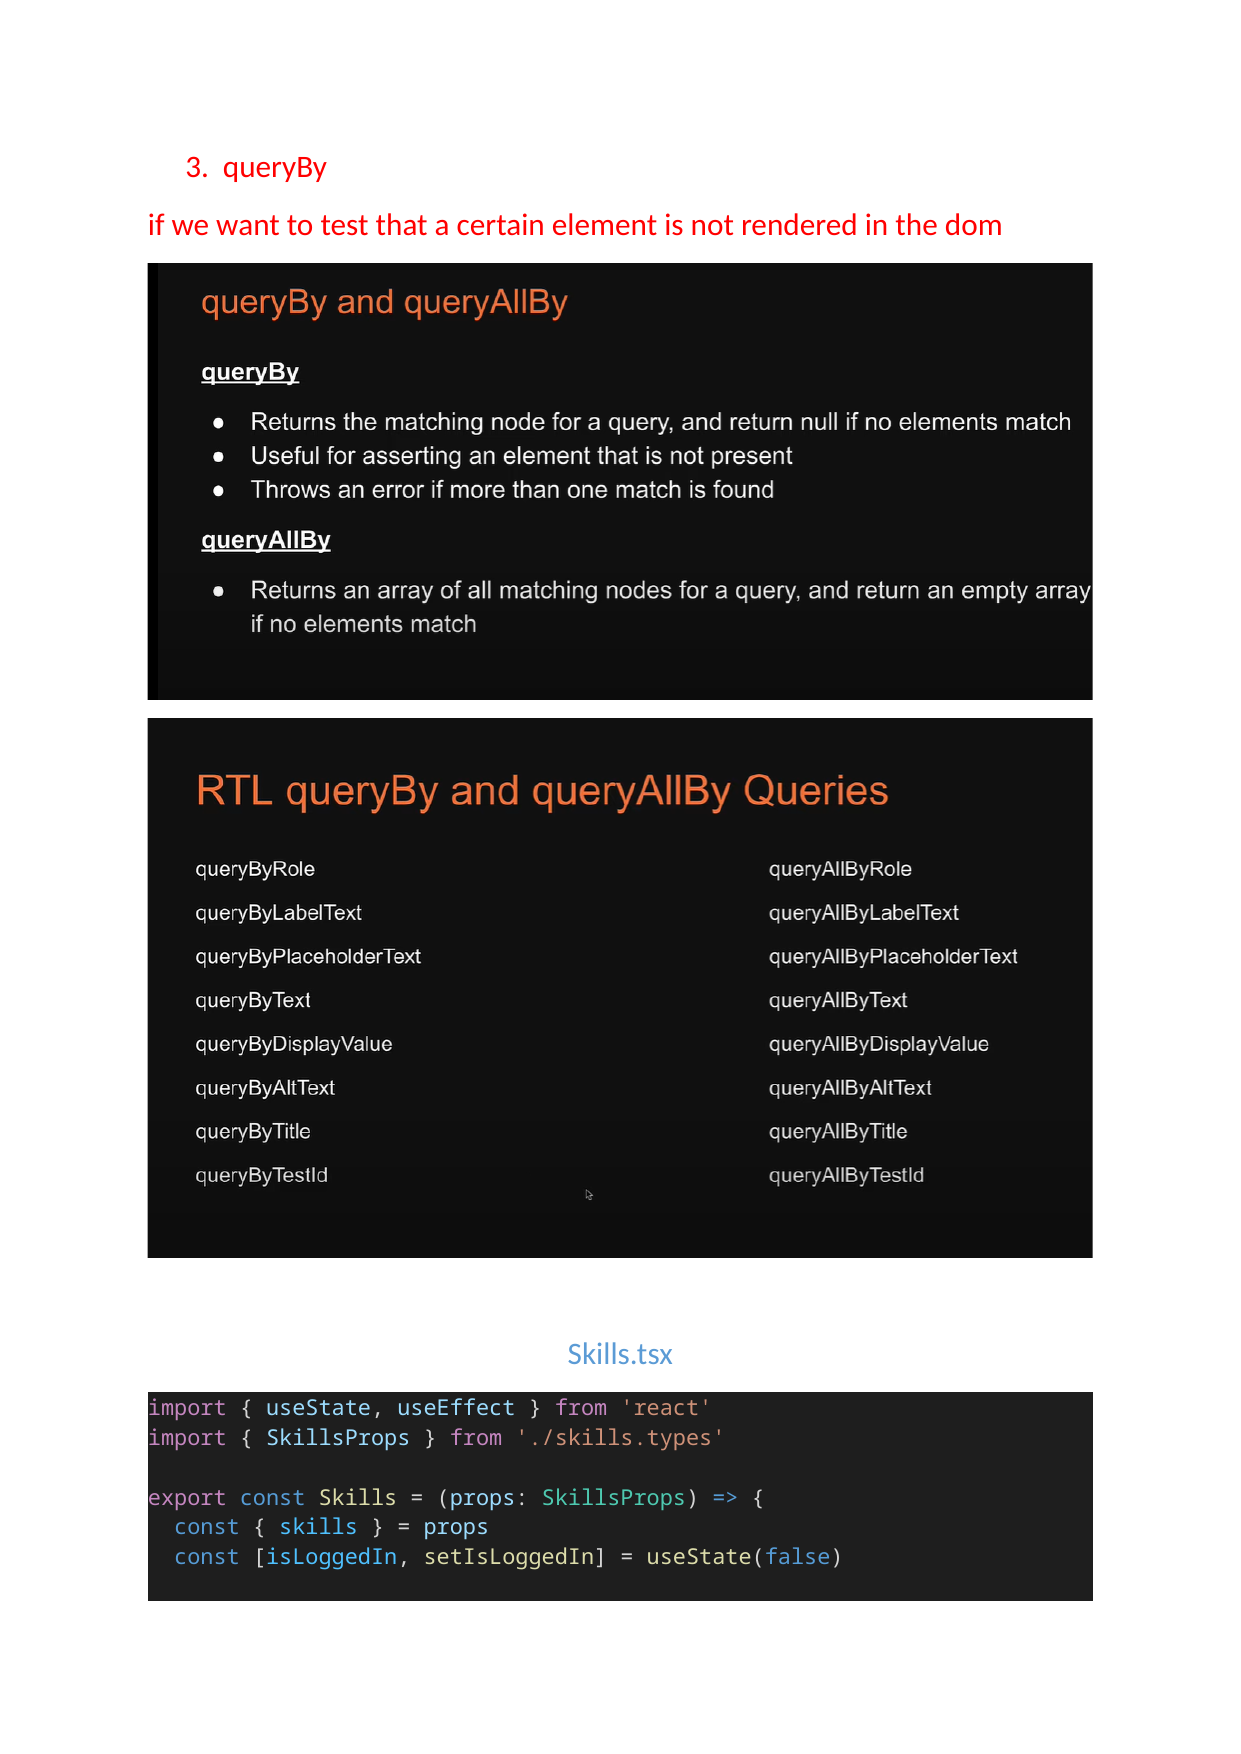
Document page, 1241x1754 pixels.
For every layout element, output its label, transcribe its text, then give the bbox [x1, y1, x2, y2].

text const [isLoggedIn, setIsLoggedIn] = useState(false) [148, 1541, 1093, 1571]
text export const Skills = (props: SkillsProps) => { [148, 1482, 1093, 1511]
text import { useState, useEffect } from 'react' [148, 1392, 1093, 1422]
picture [147, 263, 1093, 700]
list queryBy [185, 148, 1093, 186]
text import { SkillsProps } from './skills.types' [148, 1422, 1093, 1452]
text Skills.tsx [148, 1334, 1093, 1372]
picture [147, 718, 1093, 1258]
text if we want to test that a certain element is not rendered in the dom [148, 205, 1093, 243]
text const { skills } = props [148, 1511, 1093, 1541]
